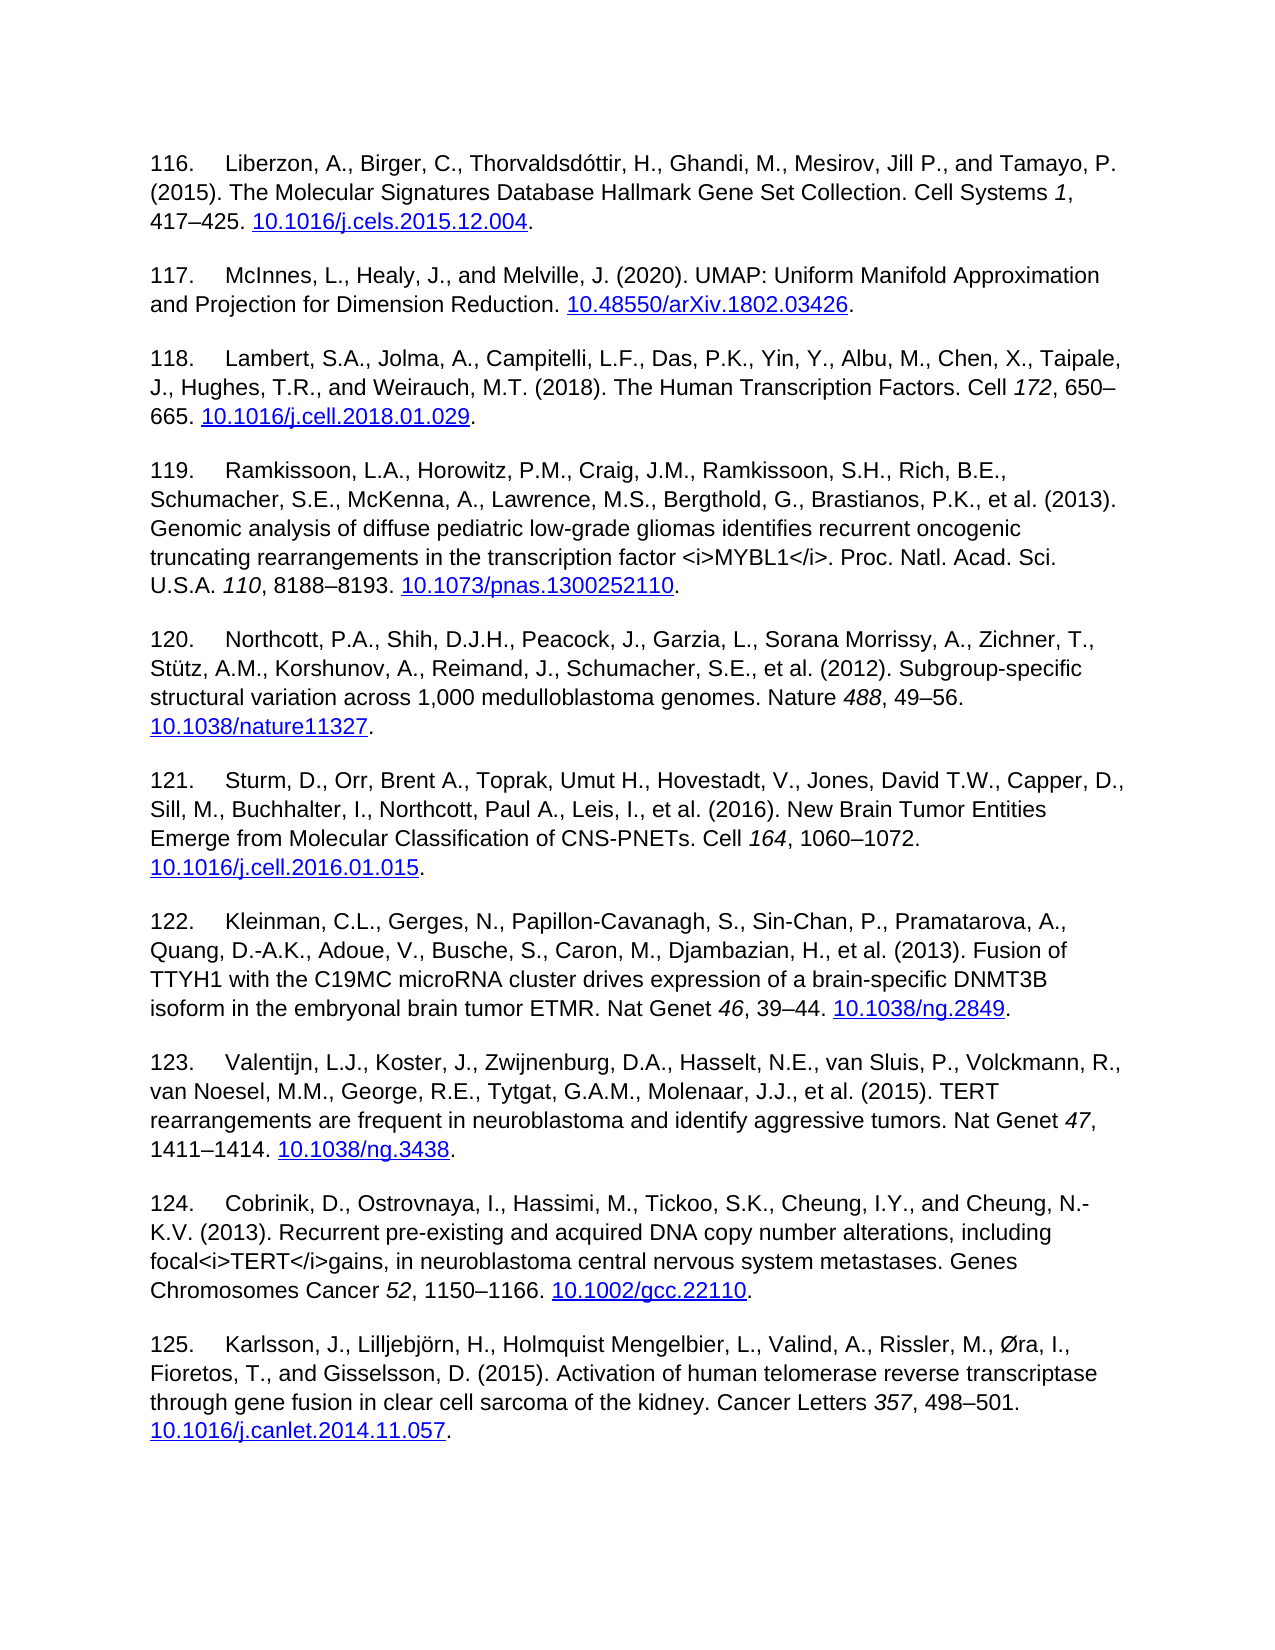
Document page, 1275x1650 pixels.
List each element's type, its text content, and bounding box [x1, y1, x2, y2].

text 124. Cobrinik, D., Ostrovnaya, I., Hassimi, M., Tickoo, S.K., Cheung, I.Y., and Cheung, N.-K.V. (2013). Recurrent pre-existing and acquired DNA copy number alterations, including focal<i>TERT</i>gains, in neuroblastoma central nervous system metastases. Genes Chromosomes Cancer 52, 1150–1166. 10.1002/gcc.22110. [150, 1190, 1125, 1303]
text 117. McInnes, L., Healy, J., and Melville, J. (2020). UMAP: Uniform Manifold Approximation and Projection for Dimension Reduction. 10.48550/arXiv.1802.03426. [150, 262, 1125, 317]
text 123. Valentijn, L.J., Koster, J., Zwijnenburg, D.A., Hasselt, N.E., van Sluis, P., Volckmann, R., van Noesel, M.M., George, R.E., Tytgat, G.A.M., Molenaar, J.J., et al. (2015). TERT rearrangements are frequent in neuroblastoma and identify aggressive tumors. Nat Genet 47, 1411–1414. 10.1038/ng.3438. [150, 1049, 1125, 1162]
text 125. Karlsson, J., Lilljebjörn, H., Holmquist Mengelbier, L., Valind, A., Rissler, M., Øra, I., Fioretos, T., and Gisselsson, D. (2015). Activation of human telomerase reverse transcriptase through gene fusion in clear cell sarcoma of the kidney. Cancer Letters 357, 498–501. 10.1016/j.canlet.2014.11.057. [150, 1331, 1125, 1444]
text 120. Northcott, P.A., Shih, D.J.H., Peacock, J., Garzia, L., Sorana Morrissy, A., Zichner, T., Stütz, A.M., Korshunov, A., Reimand, J., Schumacher, S.E., et al. (2012). Subgroup-specific structural variation across 1,000 medulloblastoma genomes. Nature 488, 49–56. 10.1038/nature11327. [150, 626, 1125, 740]
text 122. Kleinman, C.L., Gerges, N., Papillon-Cavanagh, S., Sin-Chan, P., Pramatarova, A., Quang, D.-A.K., Adoue, V., Busche, S., Caron, M., Djambazian, H., et al. (2013). Fusion of TTYH1 with the C19MC microRNA cluster drives expression of a brain-specific DNMT3B isoform in the embryonal brain tumor ETMR. Nat Genet 46, 39–44. 10.1038/ng.2849. [150, 908, 1125, 1021]
text 121. Sturm, D., Orr, Brent A., Toprak, Umut H., Hovestadt, V., Jones, David T.W., Capper, D., Sill, M., Buchhalter, I., Northcott, Paul A., Leis, I., et al. (2016). New Brain Tumor Entities Emerge from Molecular Classification of CNS-PNETs. Cell 164, 1060–1072. 10.1016/j.cell.2016.01.015. [150, 767, 1125, 881]
text 116. Liberzon, A., Birger, C., Thorvaldsdóttir, H., Ghandi, M., Mesirov, Jill P., and Tamayo, P. (2015). The Molecular Signatures Database Hallmark Gene Set Collection. Cell Systems 1, 417–425. 10.1016/j.cels.2015.12.004. [150, 150, 1125, 234]
text 118. Lambert, S.A., Jolma, A., Campitelli, L.F., Das, P.K., Yin, Y., Albu, M., Chen, X., Taipale, J., Hughes, T.R., and Weirauch, M.T. (2018). The Human Transcription Factors. Cell 172, 650–665. 10.1016/j.cell.2018.01.029. [150, 345, 1125, 429]
text 119. Ramkissoon, L.A., Horowitz, P.M., Craig, J.M., Ramkissoon, S.H., Rich, B.E., Schumacher, S.E., McKenna, A., Lawrence, M.S., Bergthold, G., Brastianos, P.K., et al. (2013). Genomic analysis of diffuse pediatric low-grade gliomas identifies recurrent oncogenic truncating rearrangements in the transcription factor <i>MYBL1</i>. Proc. Natl. Acad. Sci. U.S.A. 110, 8188–8193. 10.1073/pnas.1300252110. [150, 457, 1125, 599]
